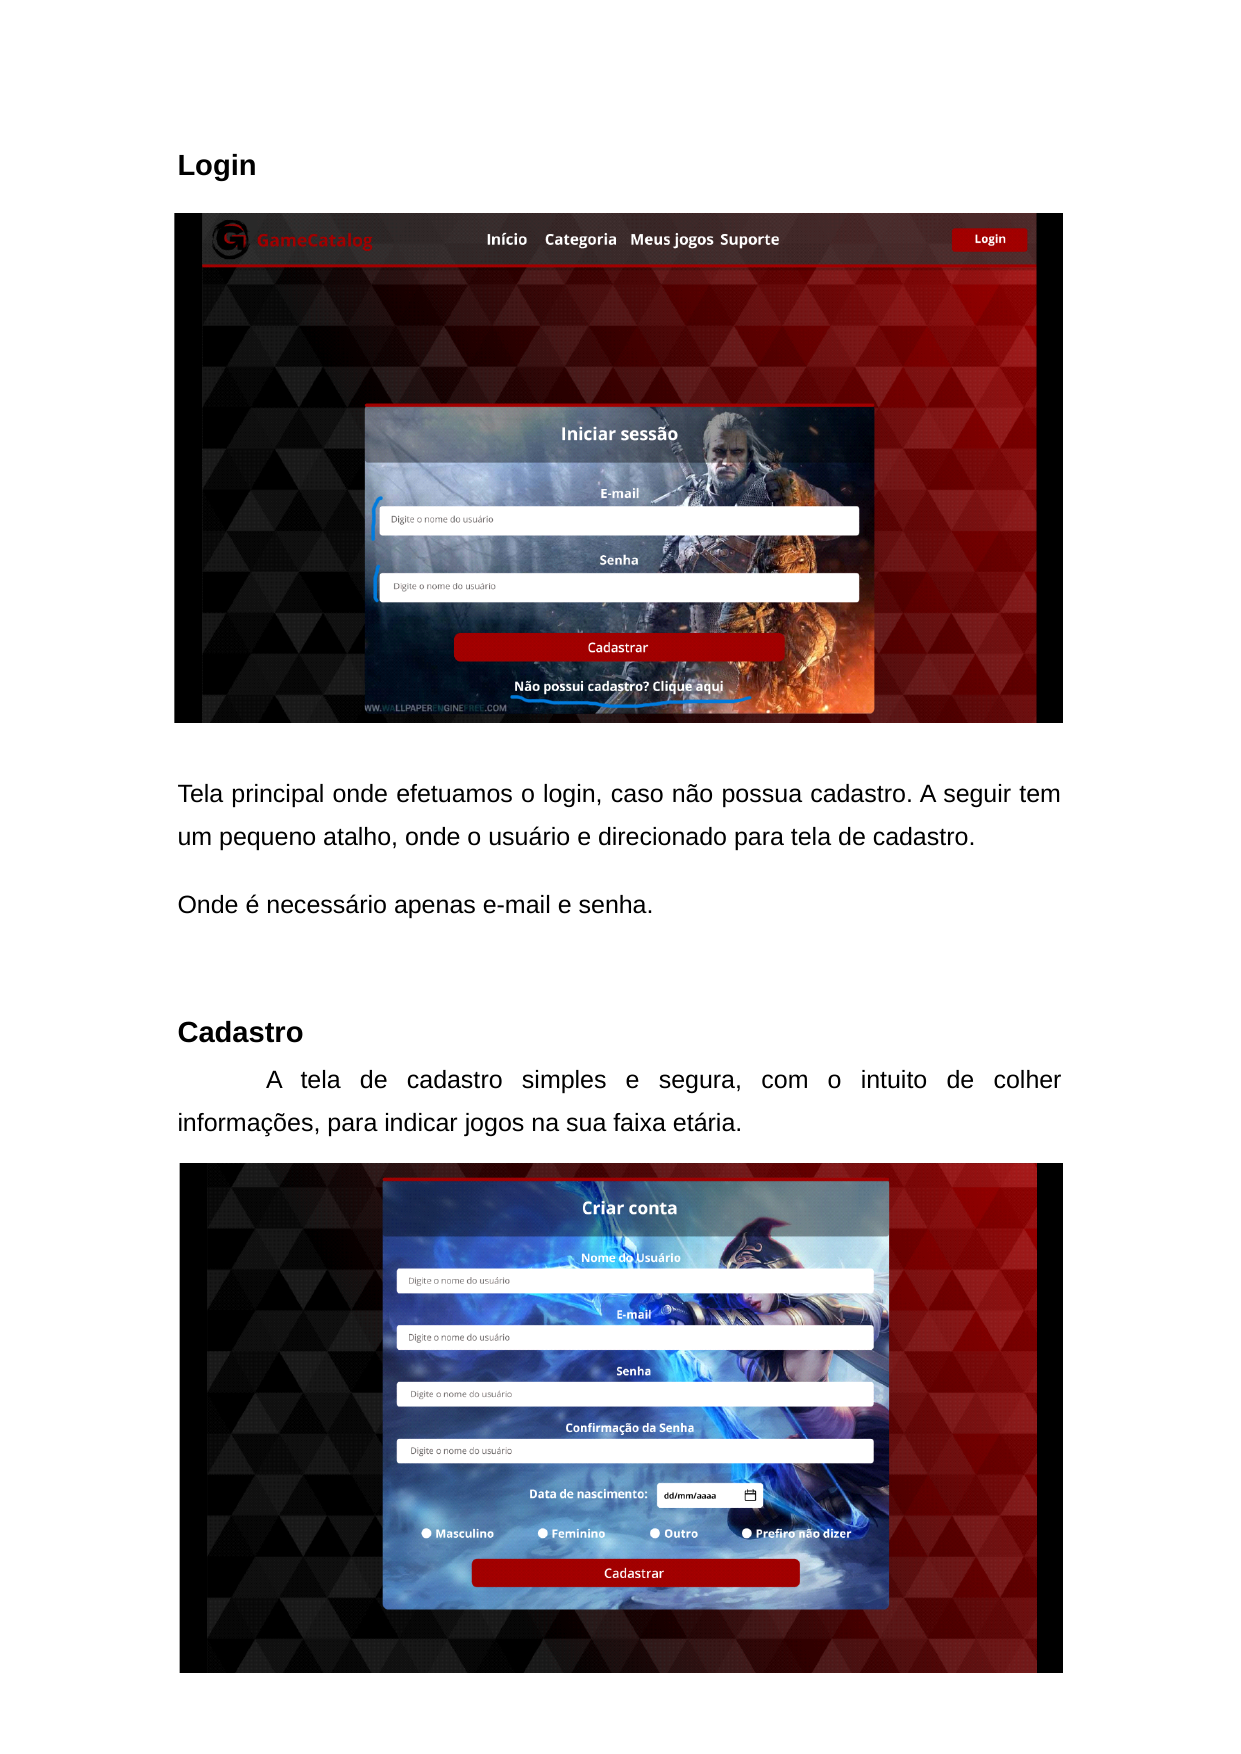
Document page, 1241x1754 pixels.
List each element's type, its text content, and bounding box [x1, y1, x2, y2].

text A tela de cadastro simples e segura, com o intuito de colher informações, para indicar jogos na sua faixa etária. [177, 1065, 1063, 1137]
text Login [177, 148, 1063, 181]
picture [174, 213, 1063, 723]
text Cadastro [177, 1014, 1063, 1048]
text Tela principal onde efetuamos o login, caso não possua cadastro. A seguir tem um pequeno atalho, onde o usuário e direcionado para tela de cadastro. [177, 723, 1063, 851]
text Onde é necessário apenas e-mail e senha. [177, 890, 1063, 919]
picture [179, 1163, 1063, 1673]
